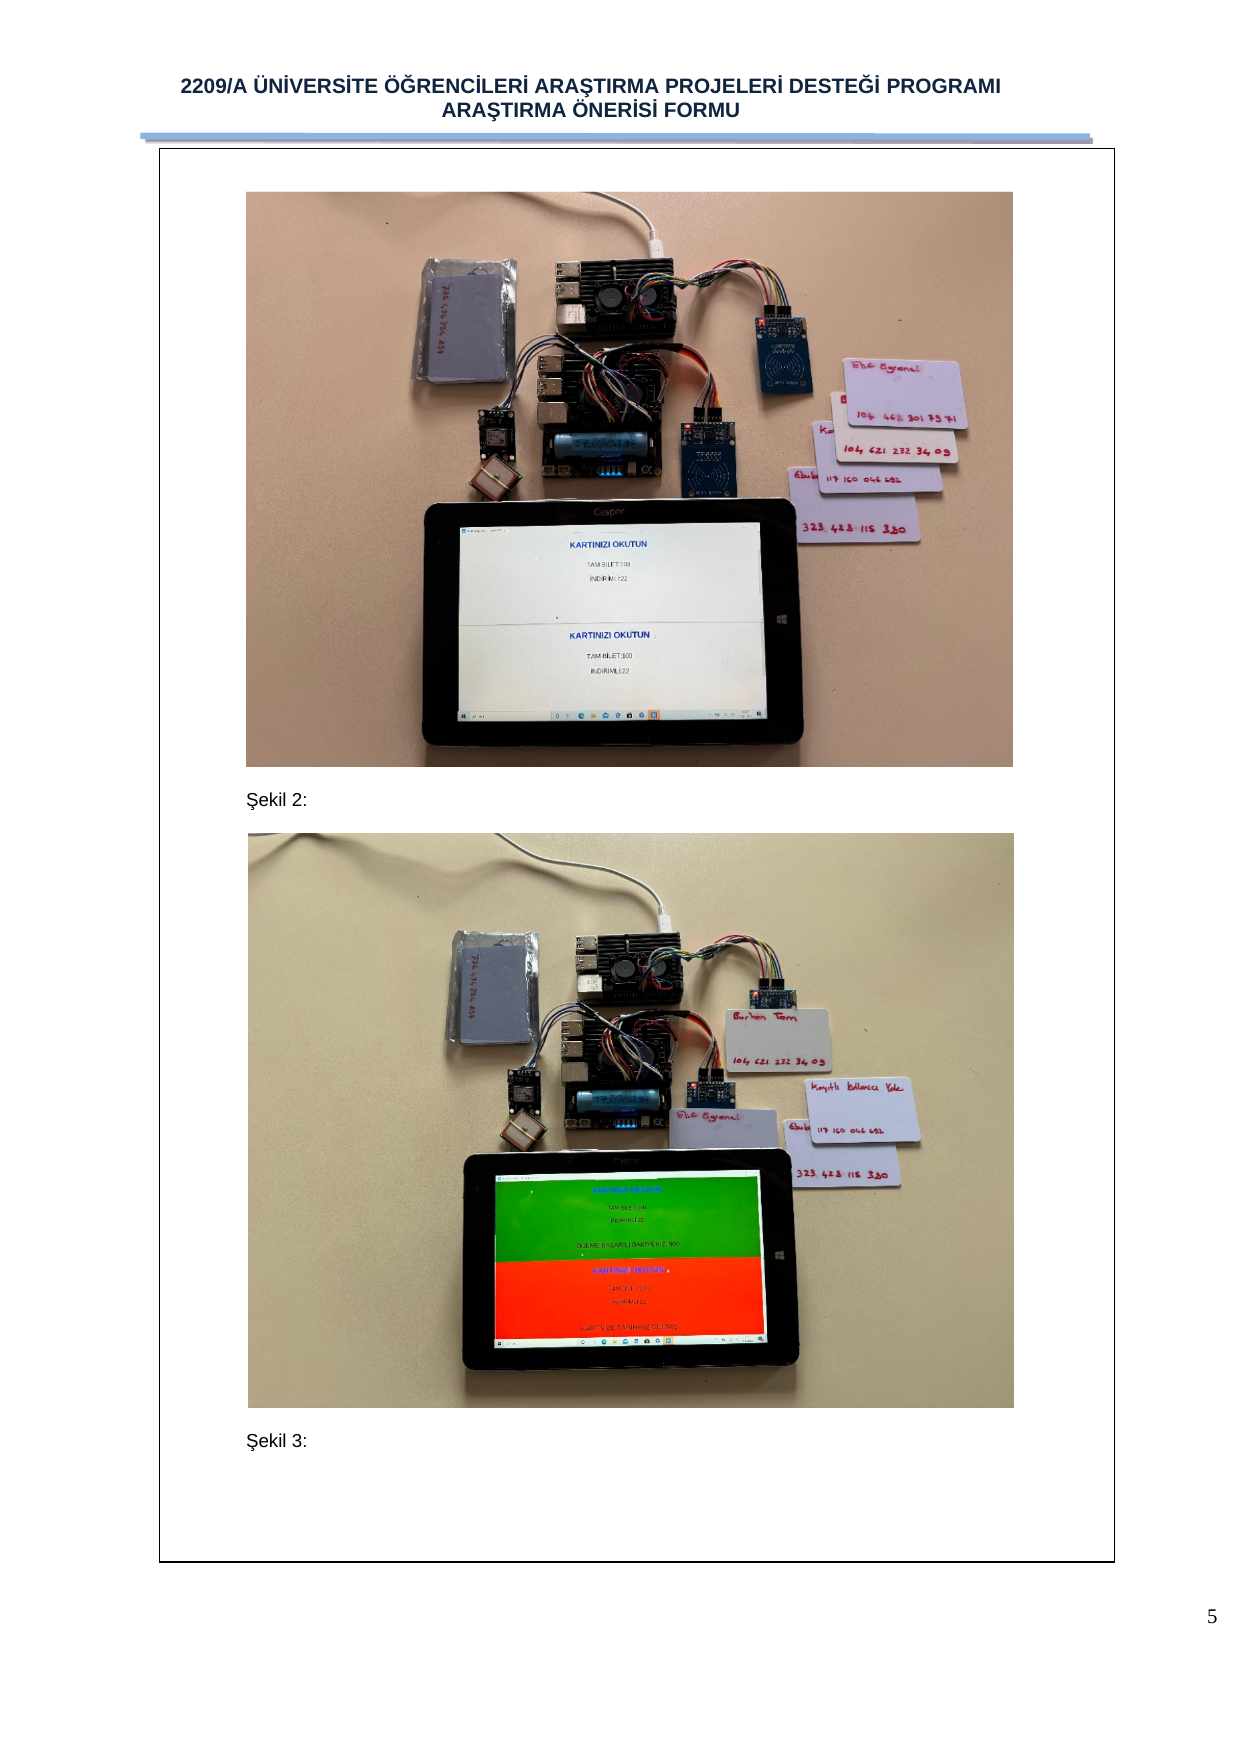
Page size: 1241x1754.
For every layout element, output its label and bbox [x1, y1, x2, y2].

picture [248, 833, 1013, 1408]
table_header [160, 149, 1114, 1561]
picture [246, 192, 1012, 767]
